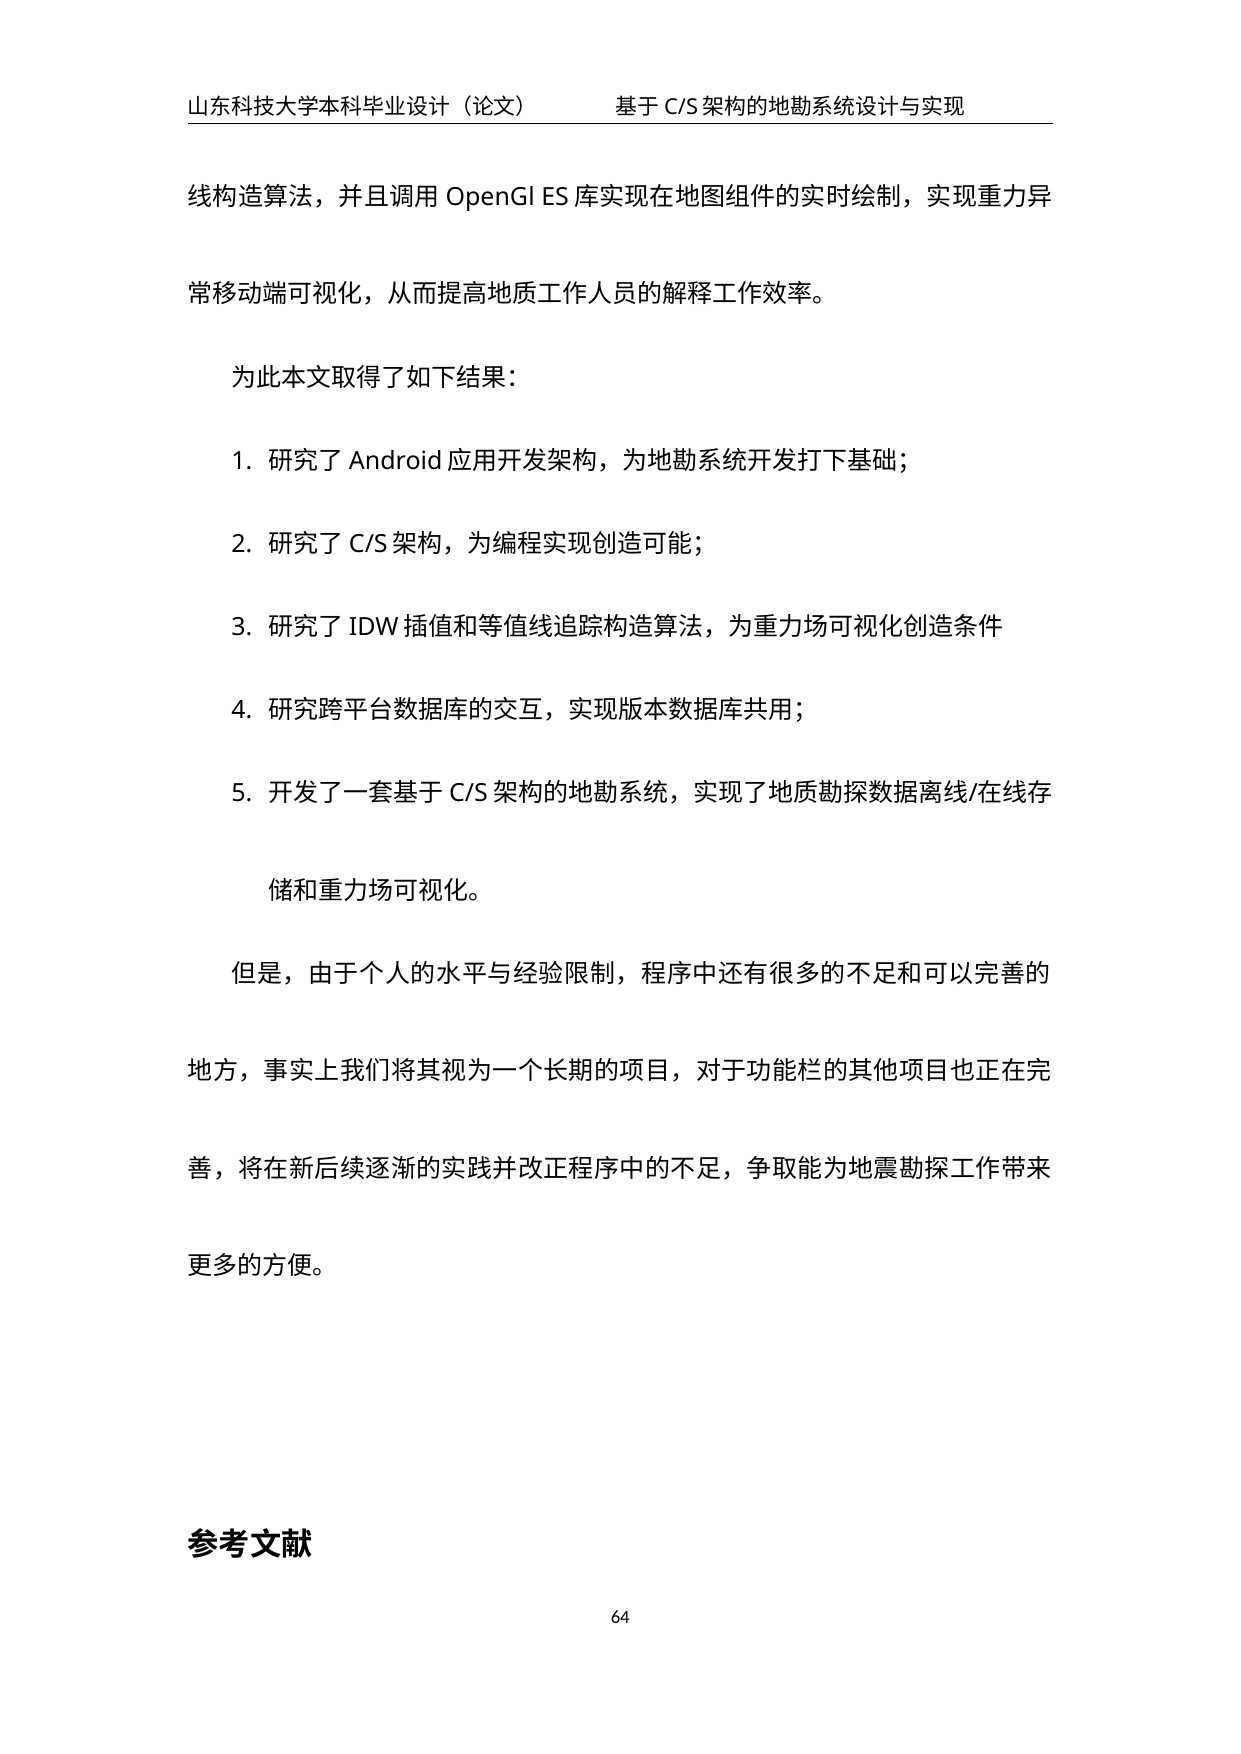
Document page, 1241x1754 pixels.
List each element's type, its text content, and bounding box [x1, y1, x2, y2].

list 开发了一套基于C/S架构的地勘系统，实现了地质勘探数据离线/在线存储和重力场可视化。 [231, 758, 1053, 921]
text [187, 162, 1053, 324]
text 但是，由于个人的水平与经验限制，程序中还有很多的不足和可以完善的地方，事实上我们将其视为一个长期的项目，对于功能栏的其他项目也正在完善，将在新后续逐渐的实践并改正程序中的不足，争取能为地震勘探工作带来更多的方便。 [187, 939, 1053, 1296]
list 研究了Android应用开发架构，为地勘系统开发打下基础； [231, 426, 1053, 491]
list 研究了C/S架构，为编程实现创造可能； [231, 509, 1053, 574]
text 参考文献 [187, 1509, 1053, 1574]
text 为此本文取得了如下结果： [187, 343, 1053, 408]
list 研究跨平台数据库的交互，实现版本数据库共用； [231, 675, 1053, 740]
list 研究了IDW插值和等值线追踪构造算法，为重力场可视化创造条件 [231, 592, 1053, 657]
